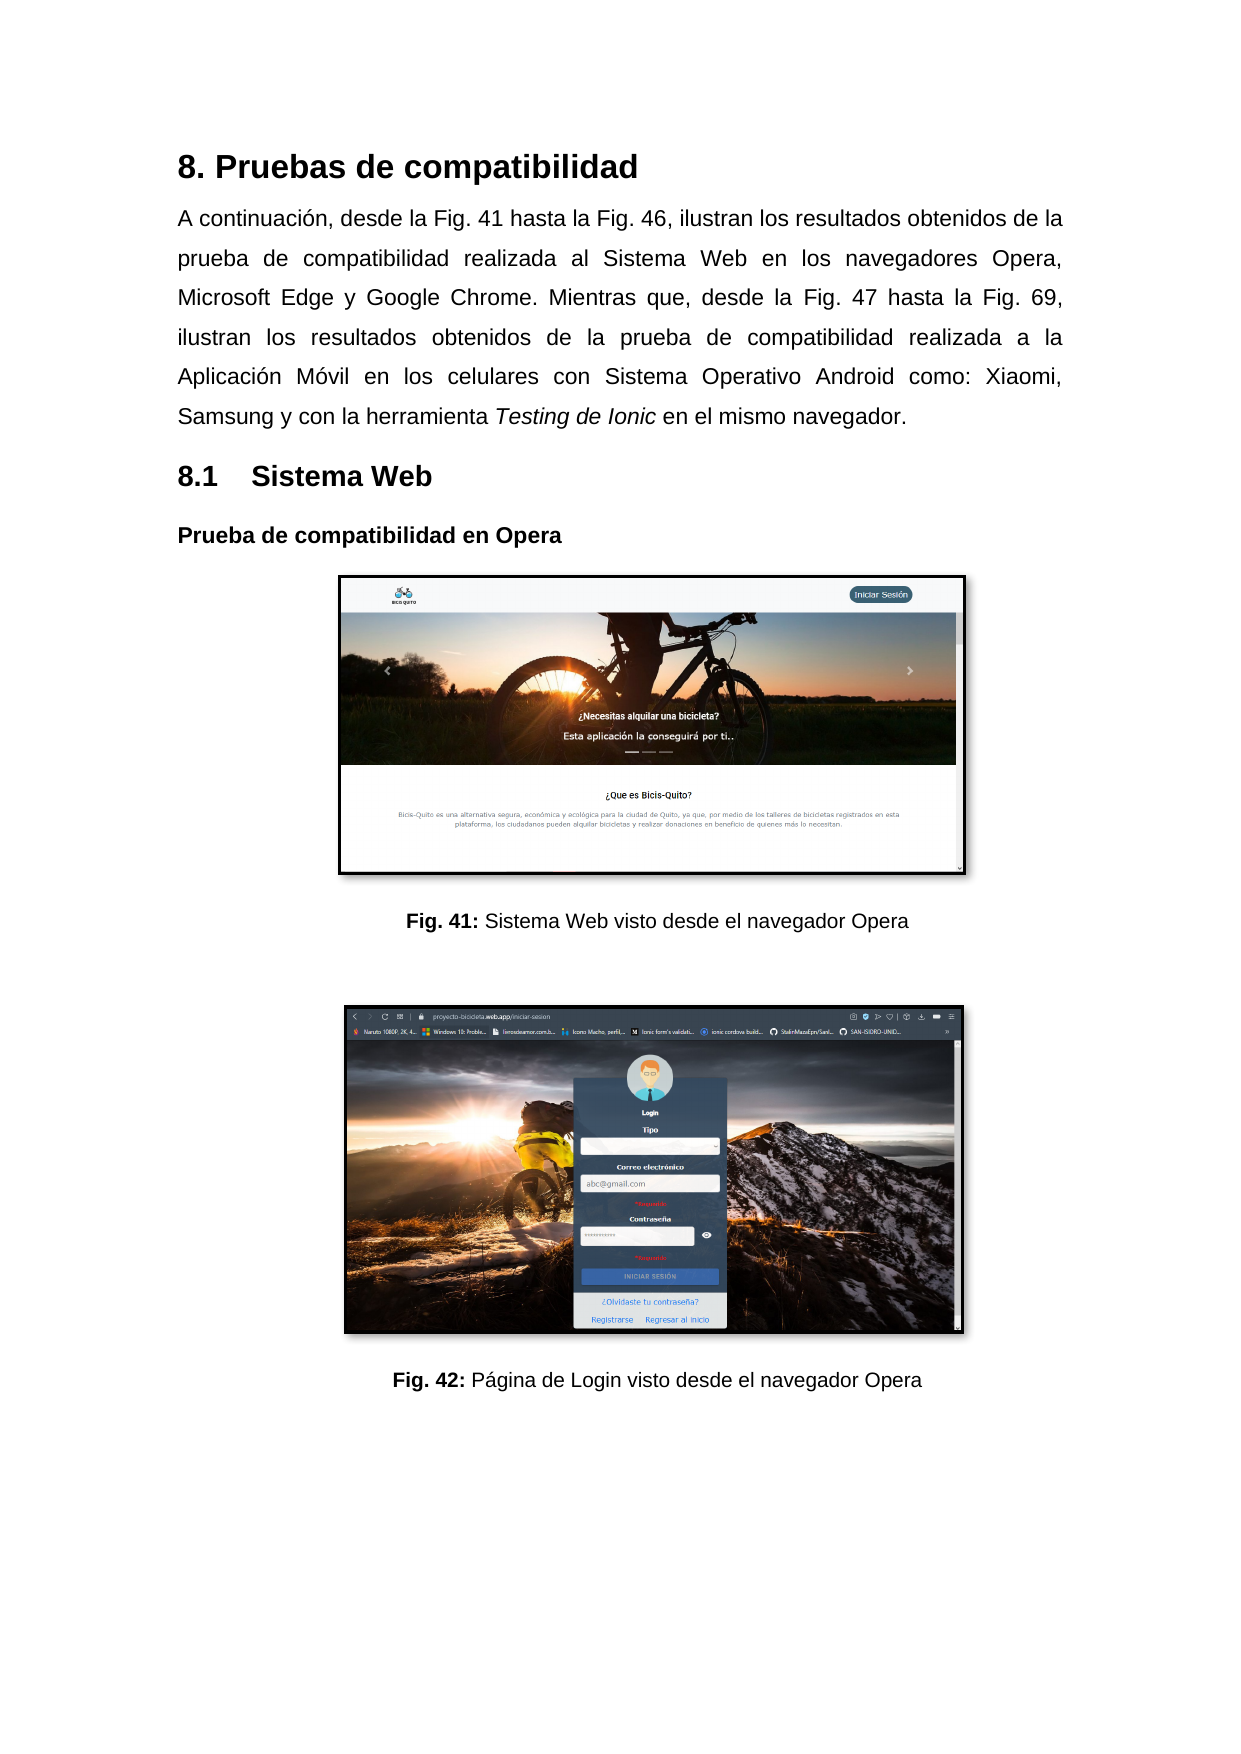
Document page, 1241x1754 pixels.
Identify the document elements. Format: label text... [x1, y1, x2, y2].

text A continuación, desde la Fig. 41 hasta la Fig. 46, ilustran los resultados obtenidos de la prueba de compatibilidad realizada al Sistema Web en los navegadores Opera, Microsoft Edge y Google Chrome. Mientras que, desde la Fig. 47 hasta la Fig. 69, ilustran los resultados obtenidos de la prueba de compatibilidad realizada a la Aplicación Móvil en los celulares con Sistema Operativo Android como: Xiaomi, Samsung y con la herramienta Testing de Ionic en el mismo navegador. [177, 205, 1063, 429]
text Prueba de compatibilidad en Opera [177, 522, 1063, 548]
picture [347, 1009, 961, 1330]
text Fig. 42: Página de Login visto desde el navegador Opera [177, 1368, 1063, 1392]
subtitle Pruebas de compatibilidad [177, 148, 1063, 186]
picture [341, 578, 963, 872]
text Fig. 41: Sistema Web visto desde el navegador Opera [177, 909, 1063, 933]
subtitle Sistema Web [177, 459, 1063, 492]
